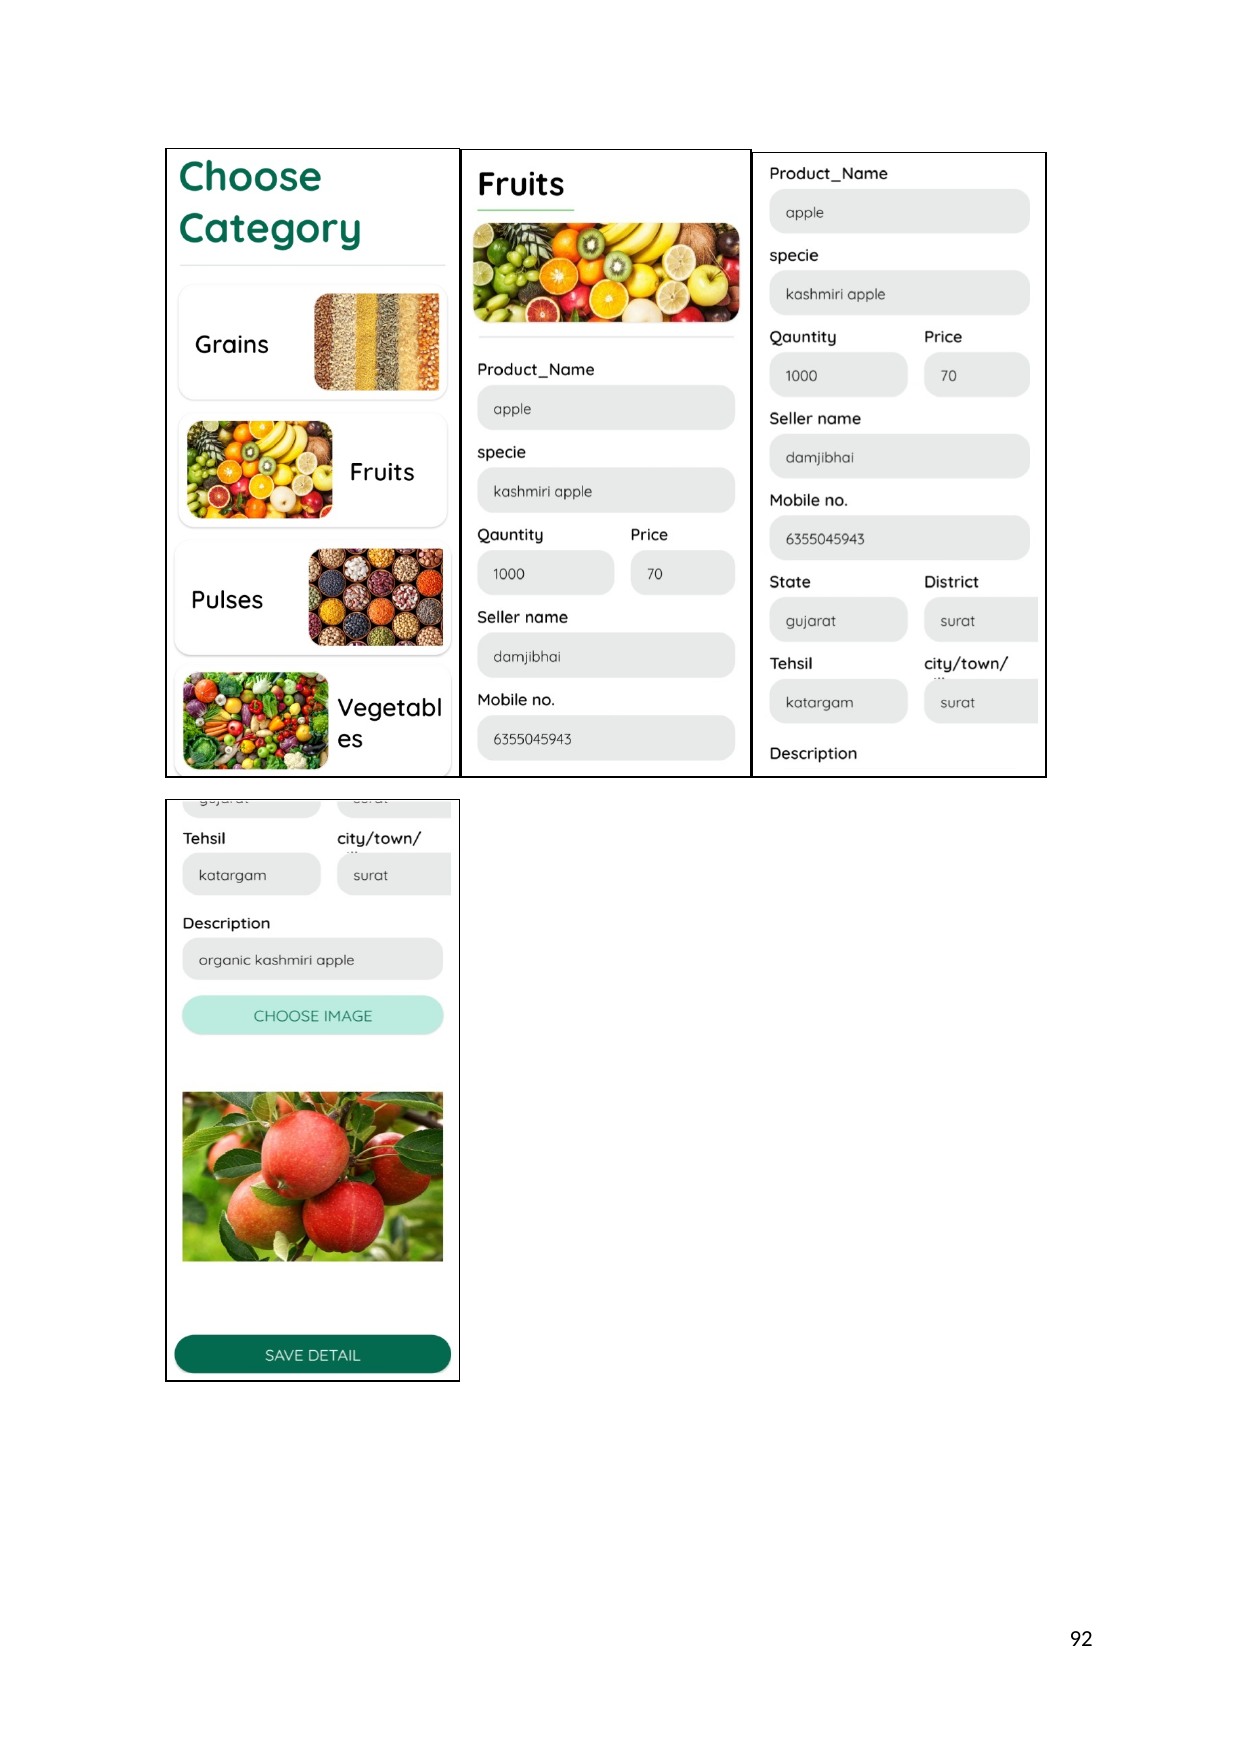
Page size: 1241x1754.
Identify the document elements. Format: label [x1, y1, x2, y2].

picture [167, 800, 459, 1380]
picture [753, 153, 1045, 776]
picture [167, 149, 459, 776]
picture [462, 150, 750, 776]
